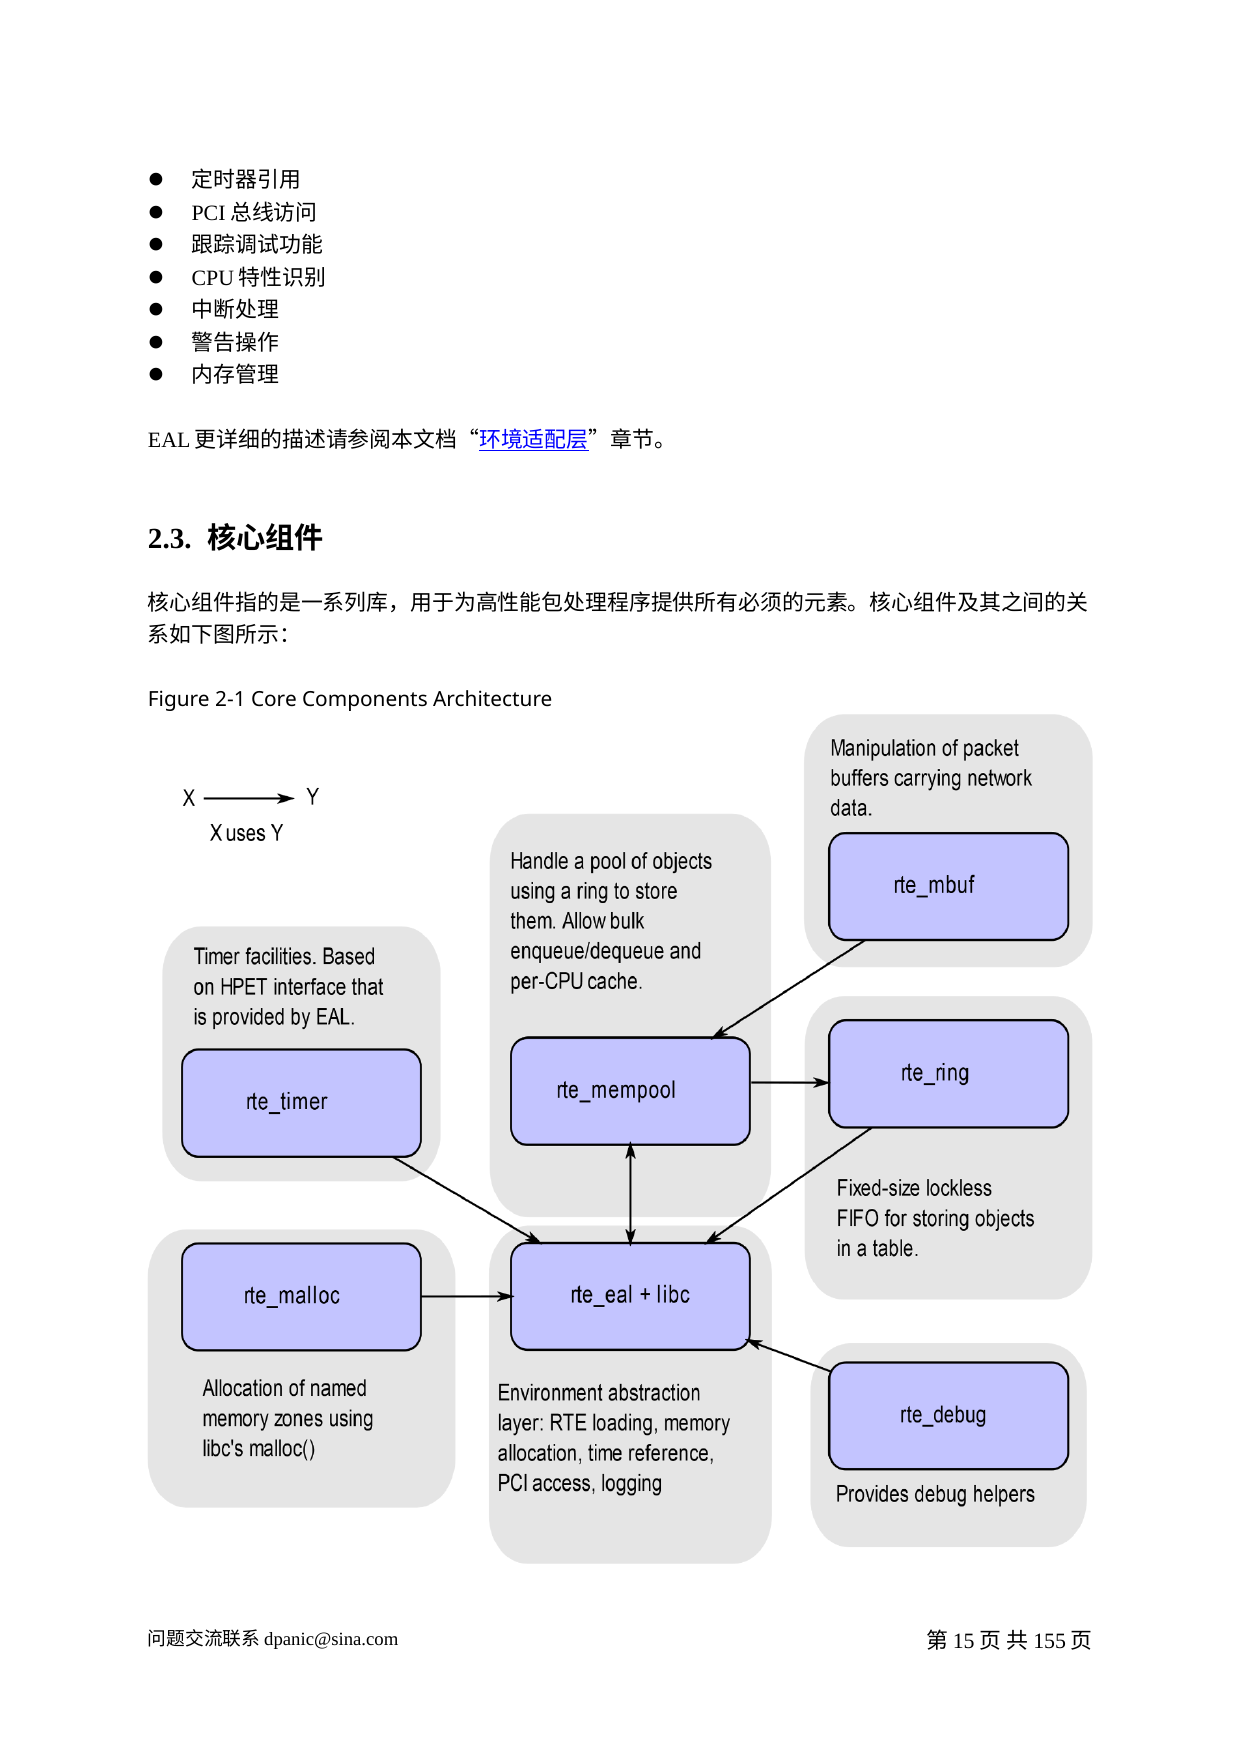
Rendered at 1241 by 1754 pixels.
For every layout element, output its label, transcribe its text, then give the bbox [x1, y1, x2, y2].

list CPU特性识别 [148, 259, 1092, 292]
list 警告操作 [148, 324, 1092, 357]
list PCI总线访问 [148, 194, 1092, 227]
list 中断处理 [148, 292, 1092, 324]
picture [147, 714, 1093, 1564]
list 内存管理 [148, 357, 1092, 389]
text EAL更详细的描述请参阅本文档“环境适配层”章节。 [148, 422, 1092, 454]
list 跟踪调试功能 [148, 227, 1092, 259]
list 定时器引用 [148, 162, 1092, 194]
subtitle 核心组件 [148, 503, 1092, 568]
text 核心组件指的是一系列库，用于为高性能包处理程序提供所有必须的元素。核心组件及其之间的关系如下图所示： [148, 584, 1092, 649]
